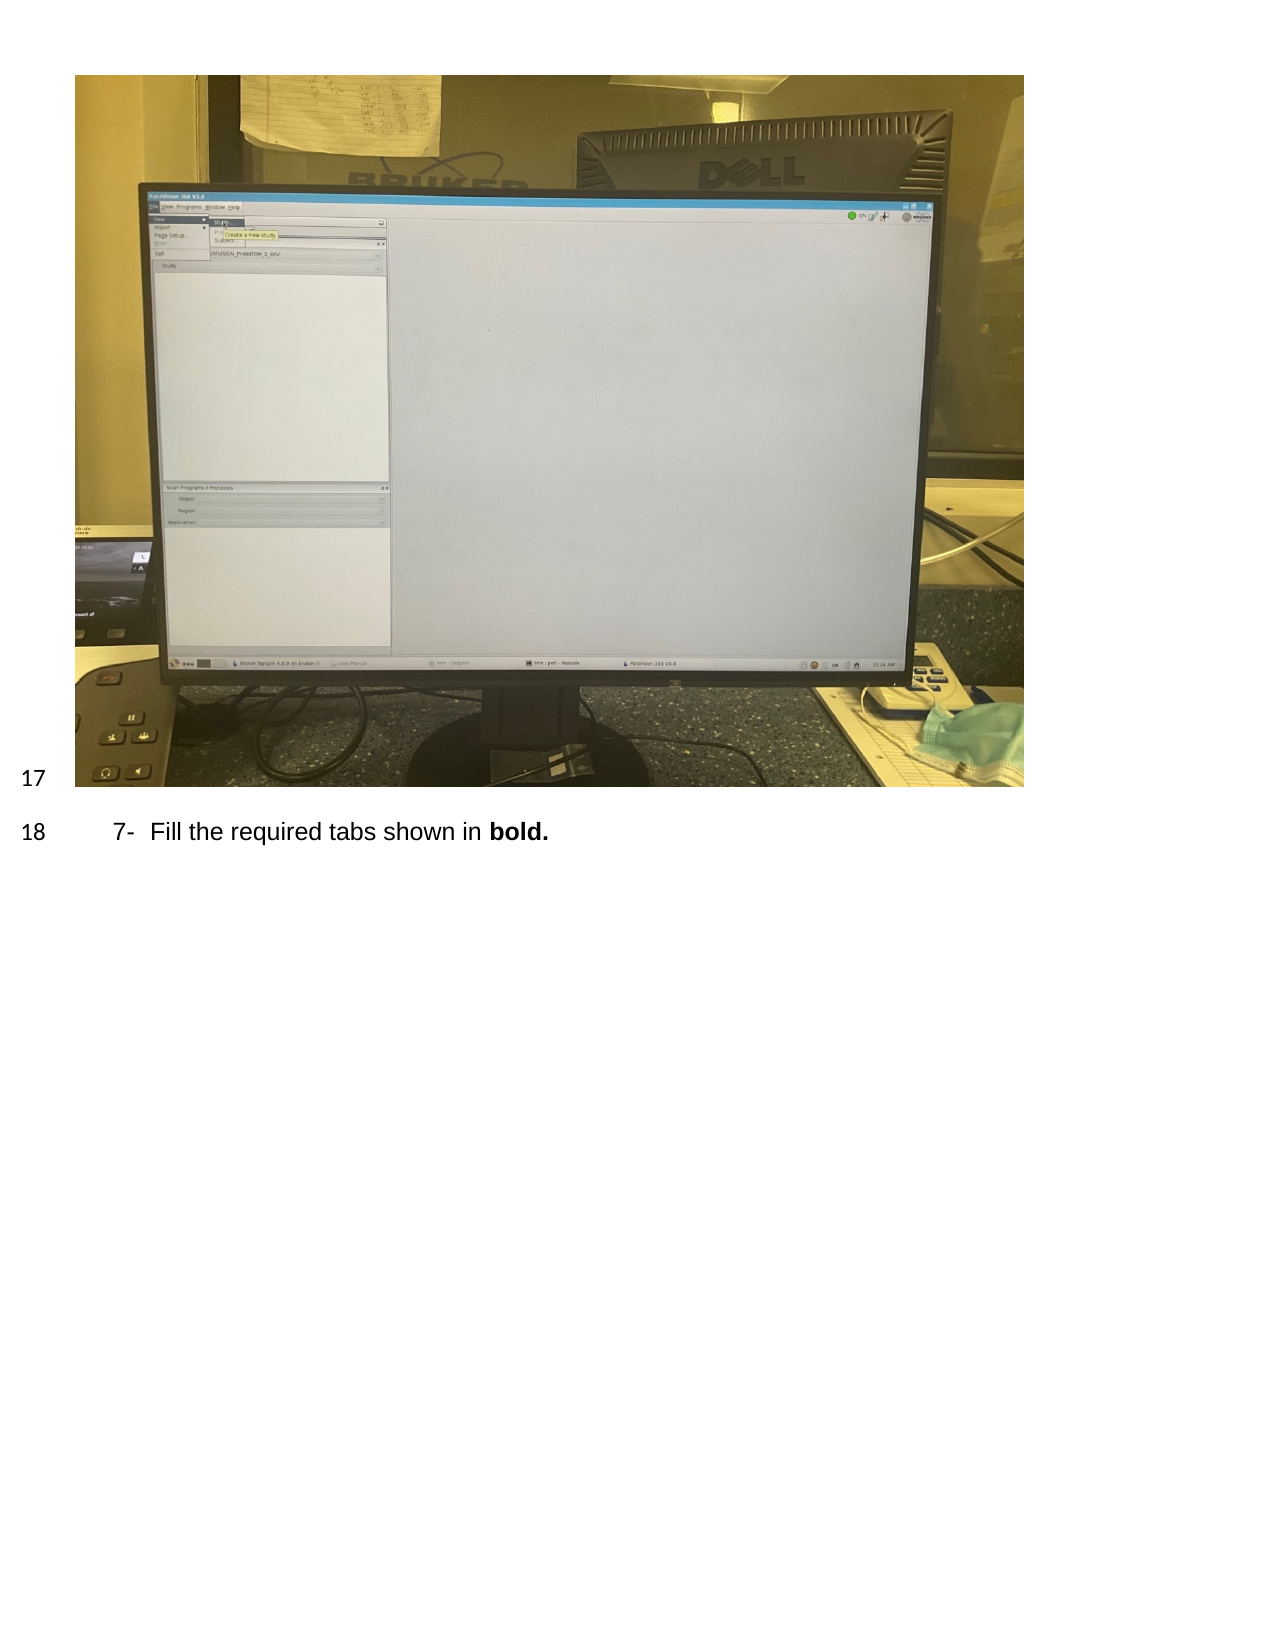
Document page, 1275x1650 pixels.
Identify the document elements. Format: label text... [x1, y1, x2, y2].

picture [75, 75, 1024, 787]
list Fill the required tabs shown in bold. [112, 817, 1200, 846]
